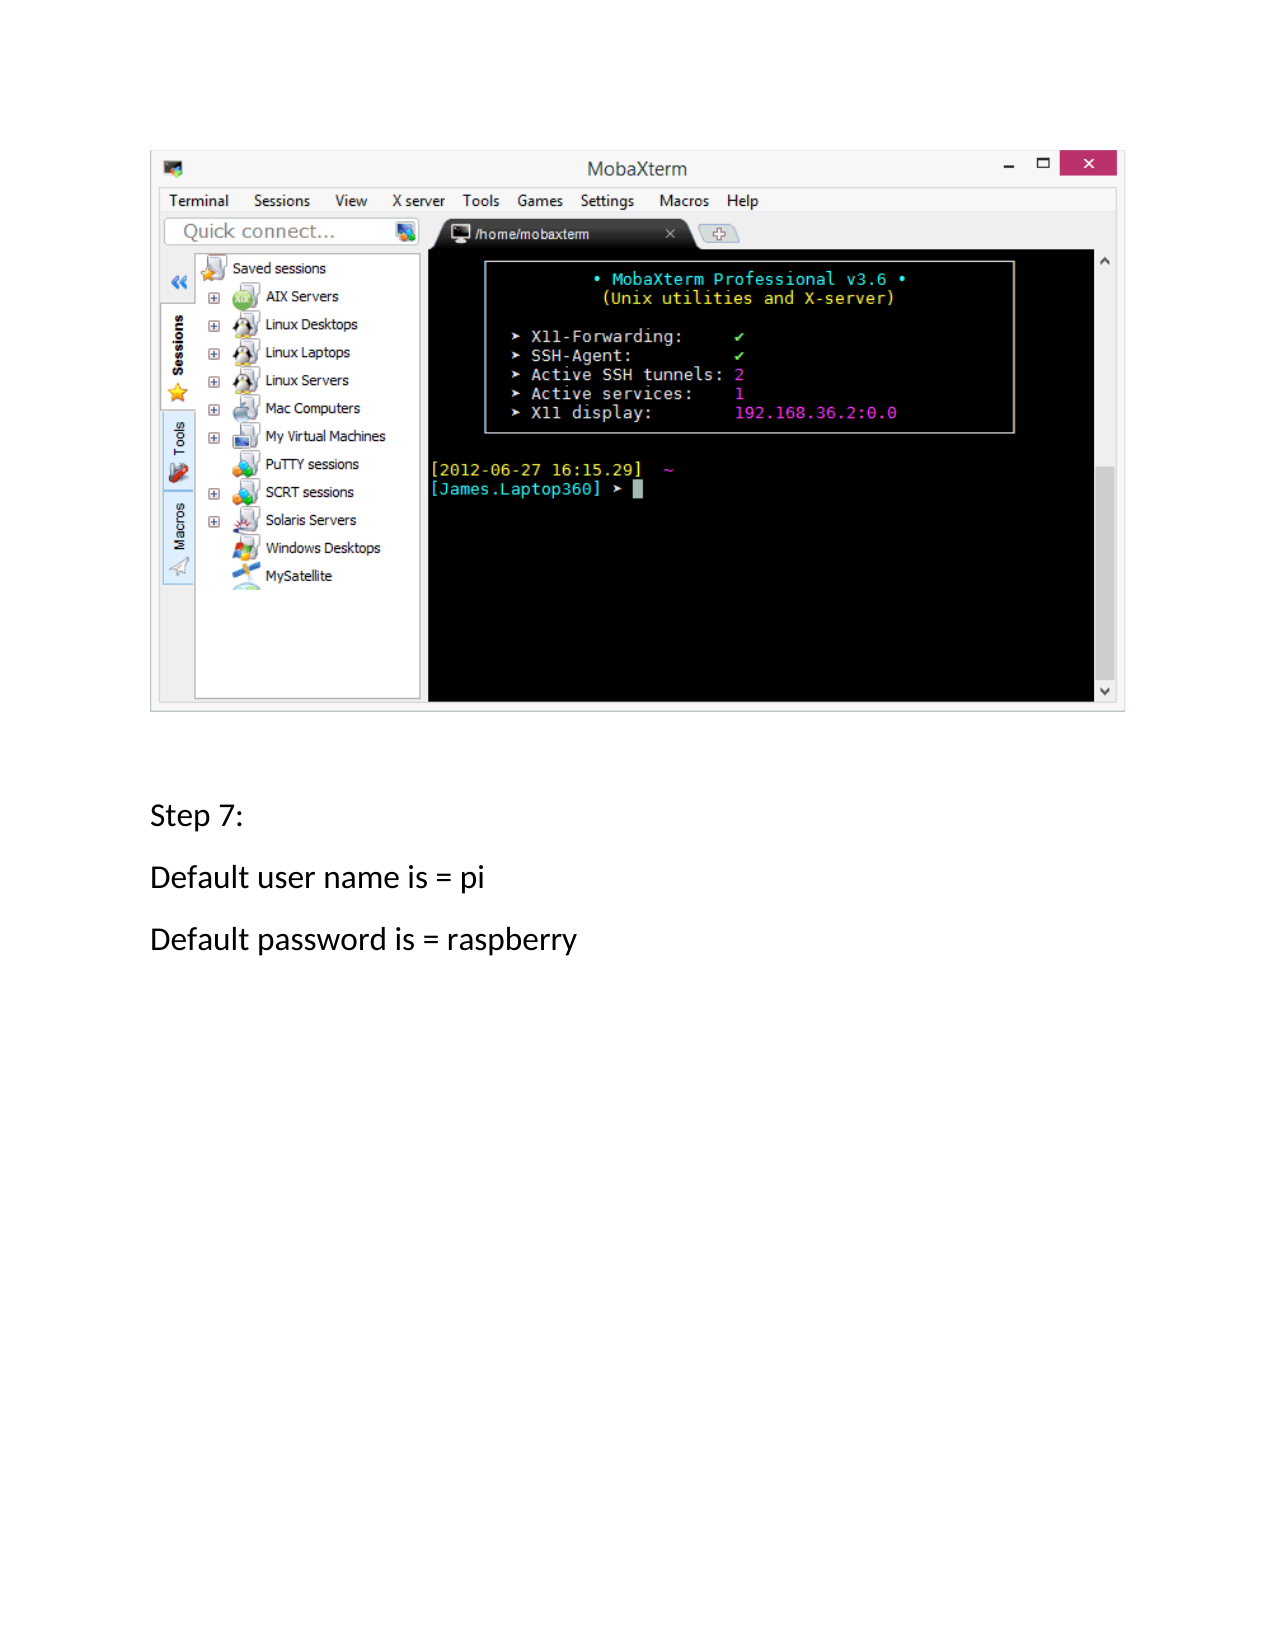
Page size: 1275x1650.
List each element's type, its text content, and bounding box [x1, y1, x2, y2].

text Default user name is = pi [150, 856, 1125, 897]
picture [150, 150, 1125, 712]
text Step 7: [150, 794, 1125, 835]
text Default password is = raspberry [150, 917, 1125, 958]
